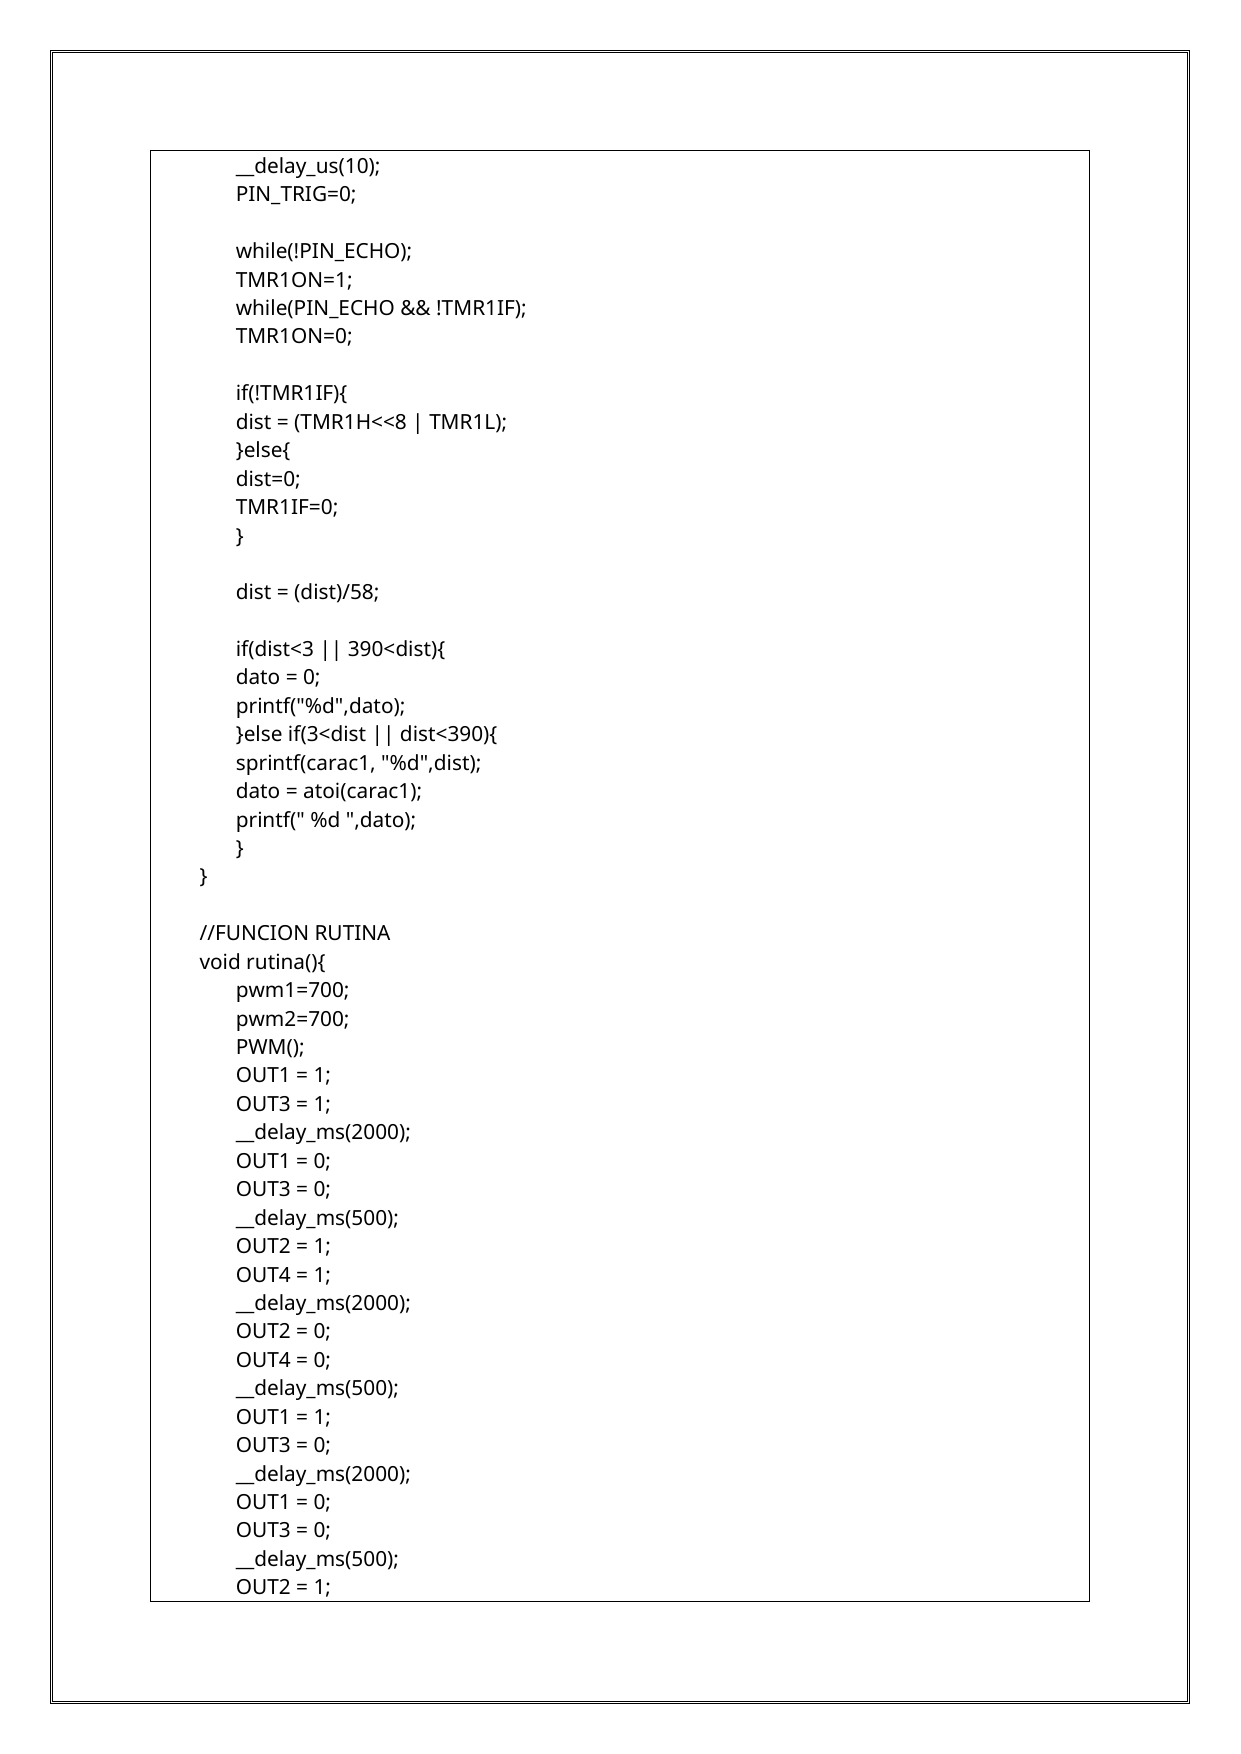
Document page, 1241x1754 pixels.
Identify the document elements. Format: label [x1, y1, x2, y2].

table_header [151, 151, 1089, 1601]
